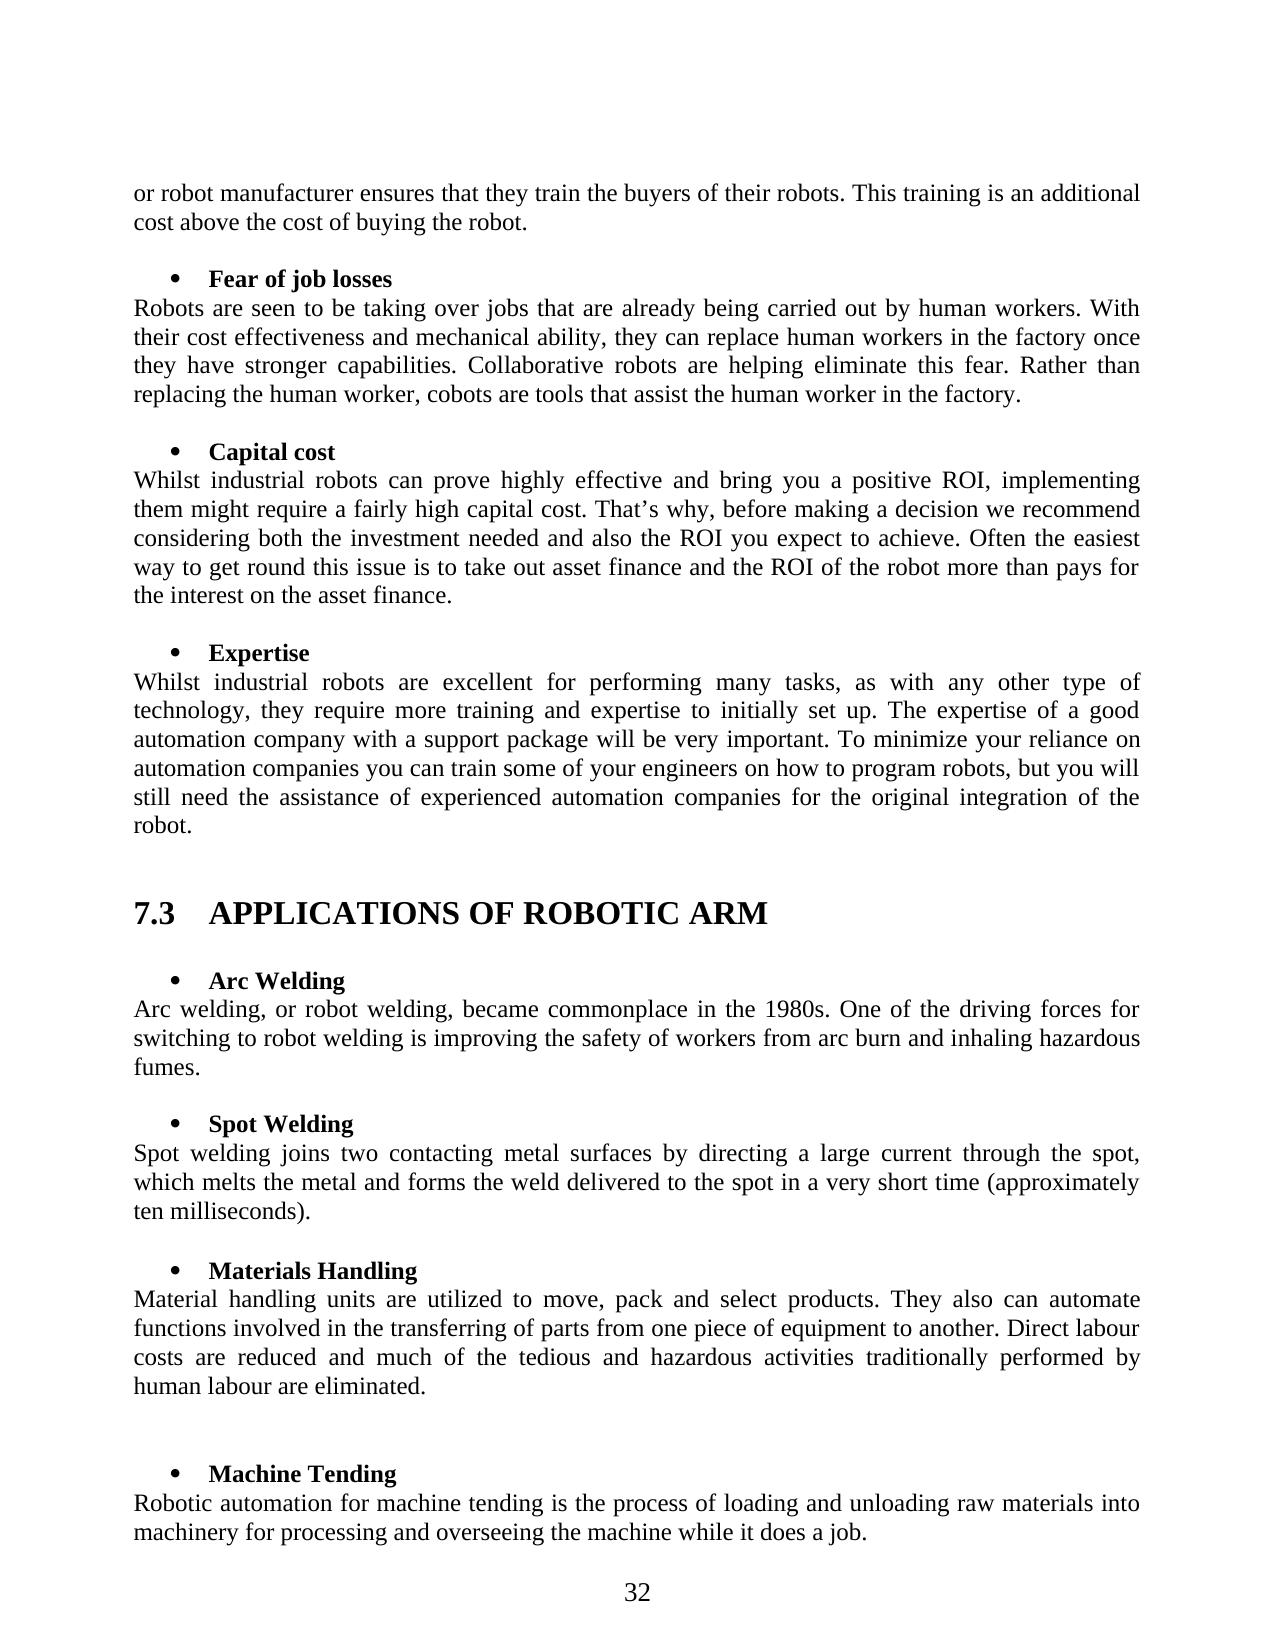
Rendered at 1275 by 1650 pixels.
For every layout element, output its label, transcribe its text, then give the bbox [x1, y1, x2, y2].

text Material handling units are utilized to move, pack and select products. They also can automate functions involved in the transferring of parts from one piece of equipment to another. Direct labour costs are reduced and much of the tedious and hazardous activities traditionally performed by human labour are eliminated. [133, 1284, 1142, 1399]
list Fear of job losses [171, 264, 1142, 293]
list Arc Welding [171, 966, 1142, 994]
text Whilst industrial robots can prove highly effective and bring you a positive ROI, implementing them might require a fairly high capital cost. That’s why, before making a decision we recommend considering both the investment needed and also the ROI you expect to achieve. Often the easiest way to get round this issue is to take out asset finance and the ROI of the robot more than pays for the interest on the asset finance. [133, 466, 1142, 609]
list Materials Handling [171, 1256, 1142, 1284]
list Machine Tending [171, 1459, 1142, 1488]
text Robotic automation for machine tending is the process of loading and unloading raw materials into machinery for processing and overseeing the machine while it does a job. [133, 1488, 1142, 1546]
subtitle 7.3 APPLICATIONS OF ROBOTIC ARM [133, 893, 1142, 931]
text Whilst industrial robots are excellent for performing many tasks, as with any other type of technology, they require more training and expertise to initially set up. The expertise of a good automation company with a support package will be very important. To minimize your reliance on automation companies you can train some of your engineers on how to program robots, but you will still need the assistance of experienced automation companies for the original integration of the robot. [133, 667, 1142, 839]
text Arc welding, or robot welding, became commonplace in the 1980s. One of the driving forces for switching to robot welding is improving the safety of workers from arc burn and inhaling hazardous fumes. [133, 994, 1142, 1081]
list Capital cost [171, 437, 1142, 466]
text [133, 178, 1142, 236]
text Spot welding joins two contacting metal surfaces by directing a large current through the spot, which melts the metal and forms the weld delivered to the spot in a very short time (approximately ten milliseconds). [133, 1138, 1142, 1224]
list Spot Welding [171, 1109, 1142, 1138]
text Robots are seen to be taking over jobs that are already being carried out by human workers. With their cost effectiveness and mechanical ability, they can replace human workers in the factory once they have stronger capabilities. Collaborative robots are helping eliminate this fear. Rather than replacing the human worker, cobots are tools that assist the human worker in the factory. [133, 293, 1142, 408]
list Expertise [171, 638, 1142, 667]
